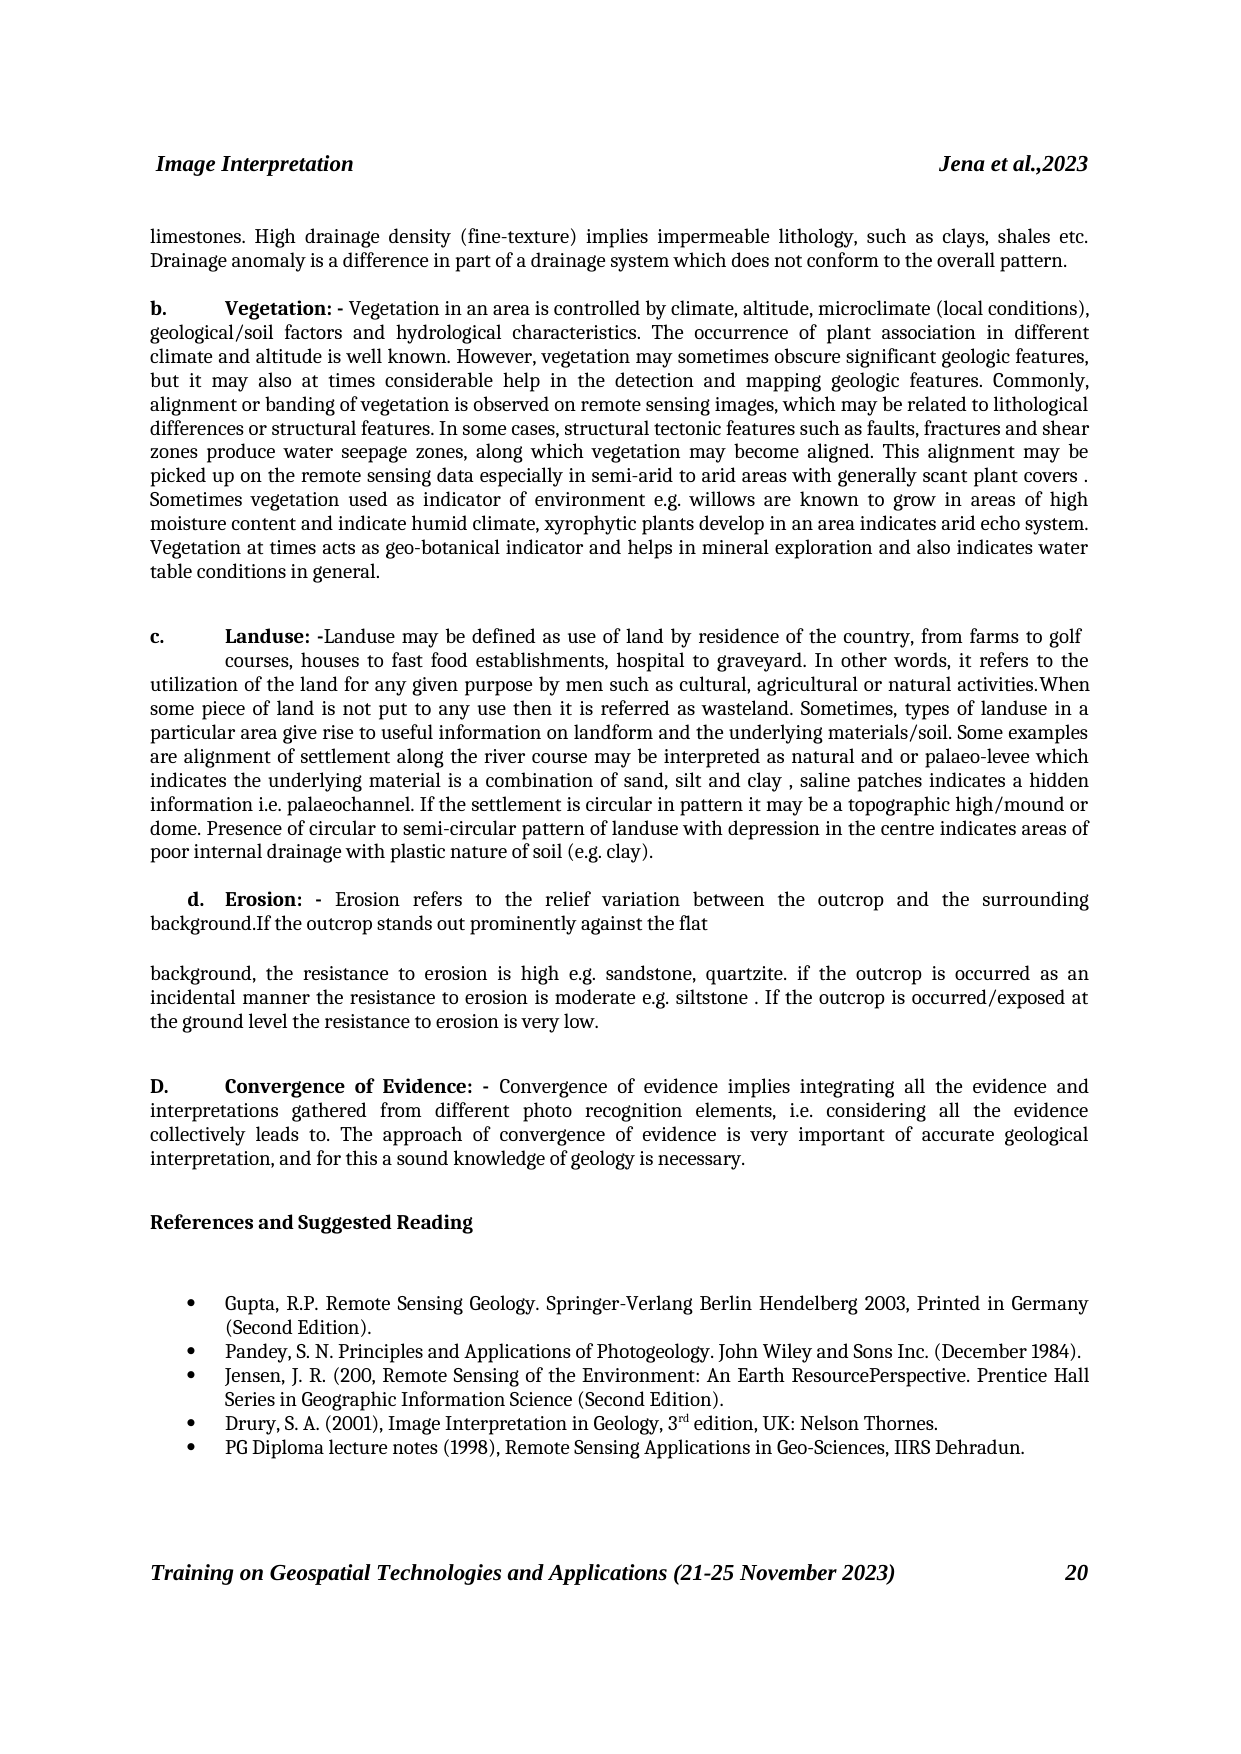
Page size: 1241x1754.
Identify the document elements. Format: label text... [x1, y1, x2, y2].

list Erosion: - Erosion refers to the relief variation between the outcrop and the surrounding background.If the outcrop stands out prominently against the flat [150, 888, 1090, 936]
list background, the resistance to erosion is high e.g. sandstone, quartzite. if the outcrop is occurred as an incidental manner the resistance to erosion is moderate e.g. siltstone . If the outcrop is occurred/exposed at the ground level the resistance to erosion is very low. [150, 962, 1090, 1034]
text References and Suggested Reading [150, 1211, 1090, 1235]
list Vegetation: - Vegetation in an area is controlled by climate, altitude, microclimate (local conditions), geological/soil factors and hydrological characteristics. The occurrence of plant association in different climate and altitude is well known. However, vegetation may sometimes obscure significant geologic features, but it may also at times considerable help in the detection and mapping geologic features. Commonly, alignment or banding of vegetation is observed on remote sensing images, which may be related to lithological differences or structural features. In some cases, structural tectonic features such as faults, fractures and shear zones produce water seepage zones, along which vegetation may become aligned. This alignment may be picked up on the remote sensing data especially in semi-arid to arid areas with generally scant plant covers . Sometimes vegetation used as indicator of environment e.g. willows are known to grow in areas of high moisture content and indicate humid climate, xyrophytic plants develop in an area indicates arid echo system. Vegetation at times acts as geo-botanical indicator and helps in mineral exploration and also indicates water table conditions in general. [150, 296, 1090, 584]
list Landuse: -Landuse may be defined as use of land by residence of the country, from farms to golf courses, houses to fast food establishments, hospital to graveyard. In other words, it refers to the utilization of the land for any given purpose by men such as cultural, agricultural or natural activities.When some piece of land is not put to any use then it is referred as wasteland. Sometimes, types of landuse in a particular area give rise to useful information on landform and the underlying materials/soil. Some examples are alignment of settlement along the river course may be interpreted as natural and or palaeo-levee which indicates the underlying material is a combination of sand, silt and clay , saline patches indicates a hidden information i.e. palaeochannel. If the settlement is circular in pattern it may be a topographic high/mound or dome. Presence of circular to semi-circular pattern of landuse with depression in the centre indicates areas of poor internal drainage with plastic nature of soil (e.g. clay). [150, 624, 1090, 864]
list Convergence of Evidence: - Convergence of evidence implies integrating all the evidence and interpretations gathered from different photo recognition elements, i.e. considering all the evidence collectively leads to. The approach of convergence of evidence is very important of accurate geological interpretation, and for this a sound knowledge of geology is necessary. [150, 1074, 1090, 1170]
list Jensen, J. R. (200, Remote Sensing of the Environment: An Earth ResourcePerspective. Prentice Hall Series in Geographic Information Science (Second Edition). [187, 1364, 1090, 1412]
list Gupta, R.P. Remote Sensing Geology. Springer-Verlang Berlin Hendelberg 2003, Printed in Germany (Second Edition). [187, 1292, 1090, 1340]
list Drury, S. A. (2001), Image Interpretation in Geology, 3rd edition, UK: Nelson Thornes. [187, 1412, 1090, 1436]
list Pandey, S. N. Principles and Applications of Photogeology. John Wiley and Sons Inc. (December 1984). [187, 1340, 1090, 1364]
list PG Diploma lecture notes (1998), Remote Sensing Applications in Geo-Sciences, IIRS Dehradun. [187, 1436, 1090, 1460]
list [150, 224, 1090, 272]
